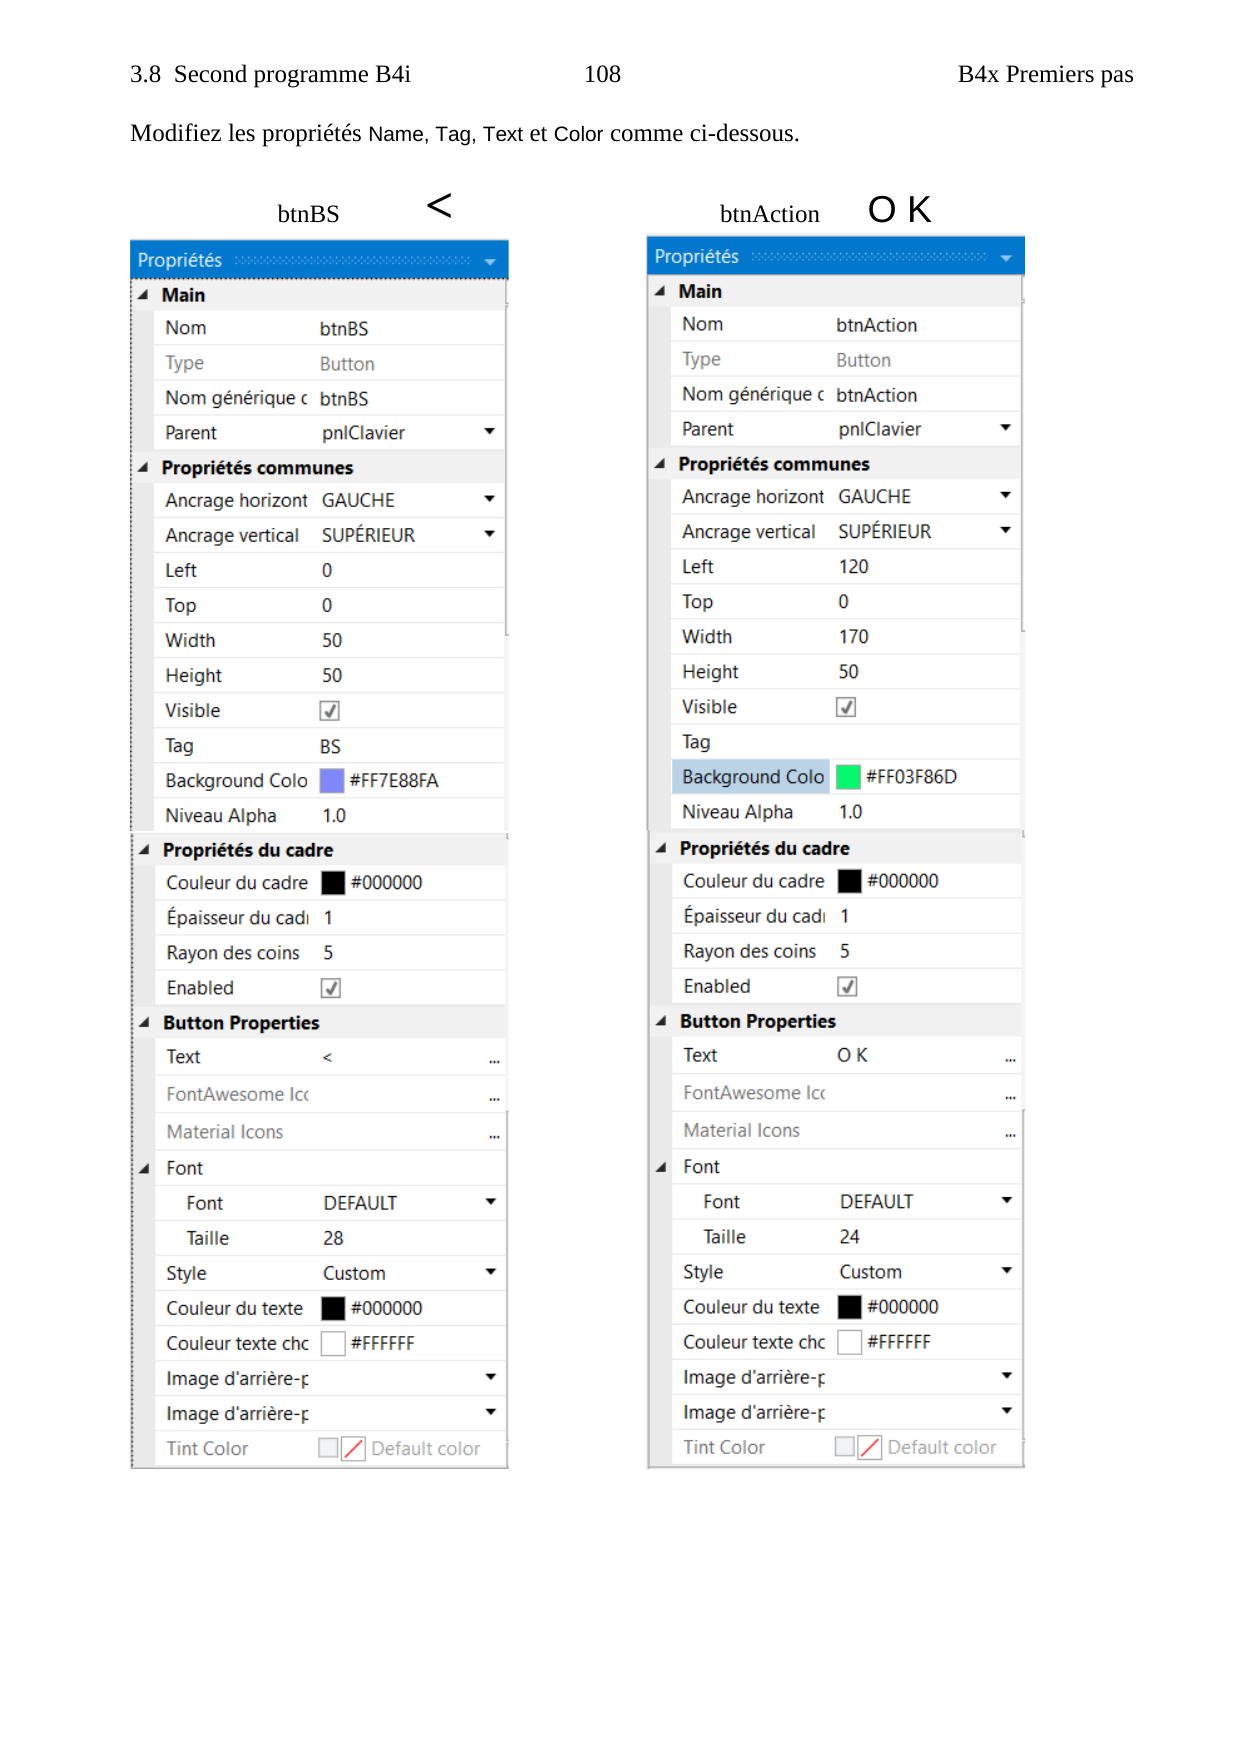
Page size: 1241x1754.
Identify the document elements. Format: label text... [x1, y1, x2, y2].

picture [646, 233, 1025, 1469]
picture [129, 833, 509, 1469]
text btnBS < btnAction O K [130, 176, 1134, 233]
picture [129, 238, 509, 831]
text Modifiez les propriétés Name, Tag, Text et Color comme ci-dessous. [130, 118, 1134, 147]
